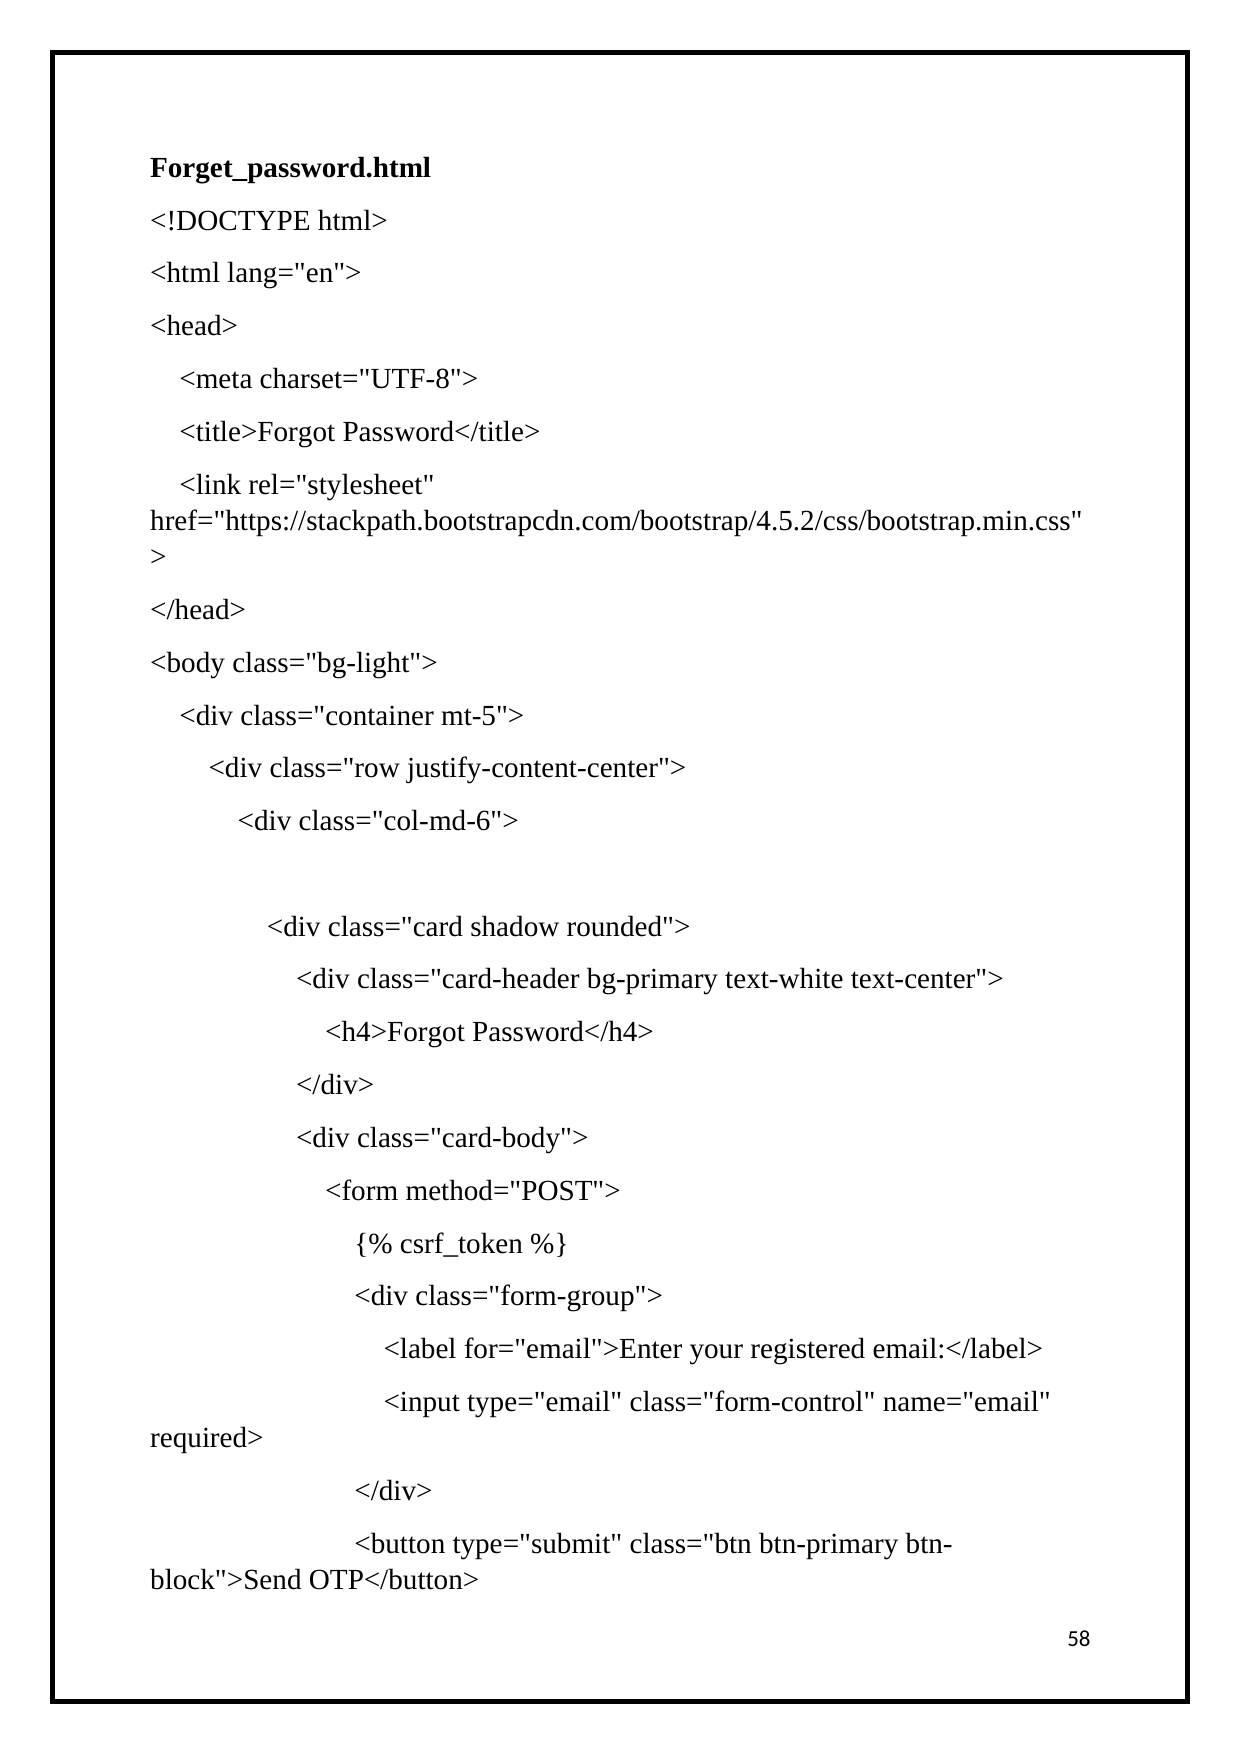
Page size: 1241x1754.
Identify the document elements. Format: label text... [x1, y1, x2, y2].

text {% csrf_token %} [150, 1226, 1090, 1259]
text <body class="bg-light"> [150, 645, 1090, 678]
text <div class="form-group"> [150, 1278, 1090, 1312]
text <div class="row justify-content-center"> [150, 750, 1090, 784]
text <meta charset="UTF-8"> [150, 361, 1090, 395]
text <link rel="stylesheet" href="https://stackpath.bootstrapcdn.com/bootstrap/4.5.2/css/bootstrap.min.css"> [150, 467, 1090, 573]
text <html lang="en"> [150, 256, 1090, 289]
text <title>Forgot Password</title> [150, 414, 1090, 448]
text </div> [150, 1473, 1090, 1507]
text <div class="card shadow rounded"> [150, 909, 1090, 942]
text <form method="POST"> [150, 1173, 1090, 1206]
text <div class="card-header bg-primary text-white text-center"> [150, 962, 1090, 995]
text </head> [150, 592, 1090, 626]
text <button type="submit" class="btn btn-primary btn-block">Send OTP</button> [150, 1526, 1090, 1596]
text <div class="card-body"> [150, 1120, 1090, 1154]
text <h4>Forgot Password</h4> [150, 1014, 1090, 1048]
text <label for="email">Enter your registered email:</label> [150, 1331, 1090, 1365]
text <div class="container mt-5"> [150, 698, 1090, 731]
text </div> [150, 1067, 1090, 1101]
text Forget_password.html [150, 150, 1090, 183]
text <!DOCTYPE html> [150, 203, 1090, 236]
text <div class="col-md-6"> [150, 803, 1090, 837]
text <head> [150, 308, 1090, 342]
text <input type="email" class="form-control" name="email" required> [150, 1384, 1090, 1454]
